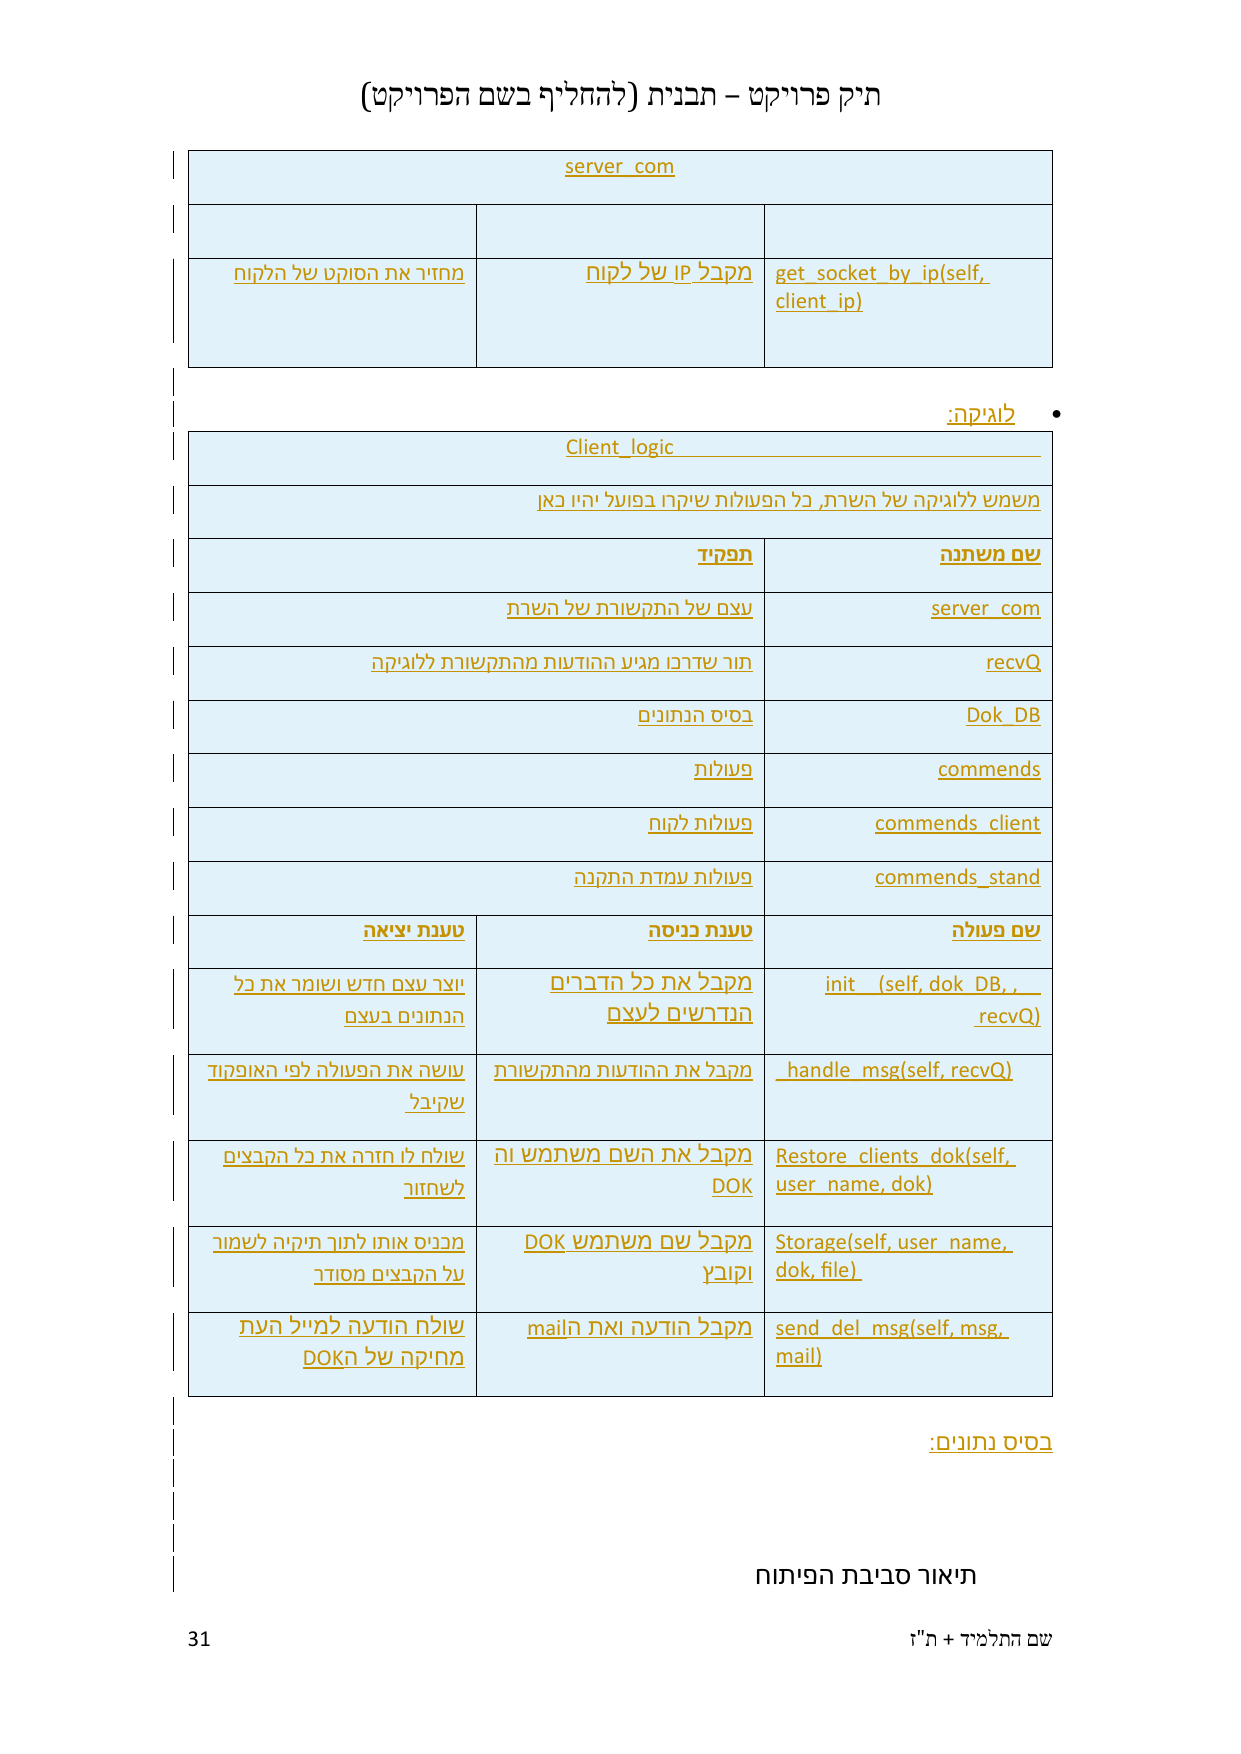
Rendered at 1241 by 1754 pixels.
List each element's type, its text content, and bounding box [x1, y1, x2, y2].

text תיאור סביבת הפיתוח [187, 1556, 978, 1592]
